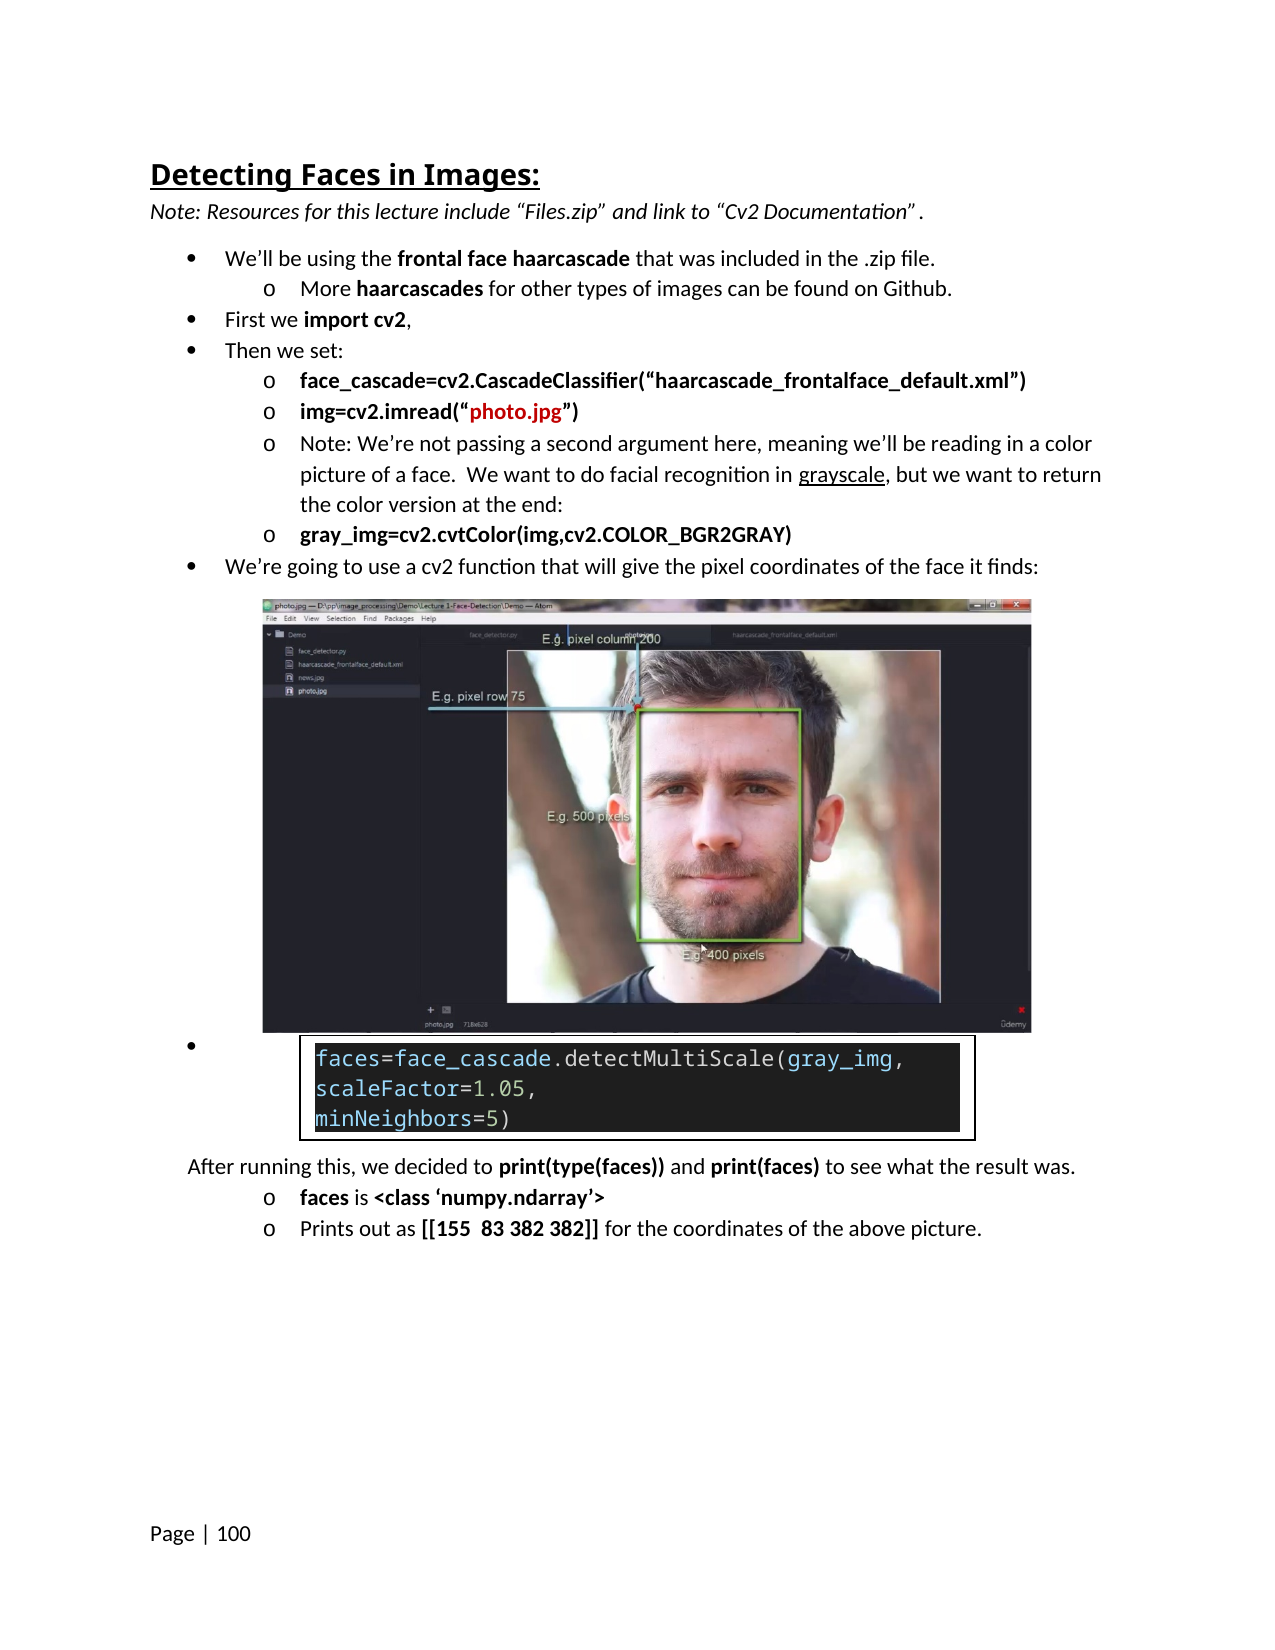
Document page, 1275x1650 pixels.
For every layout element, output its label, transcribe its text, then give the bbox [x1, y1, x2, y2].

list First we import cv2, [187, 306, 1125, 333]
list More haarcascades for other types of images can be found on Github. [262, 274, 1125, 303]
list faces is <class ‘numpy.ndarray’> [262, 1183, 1125, 1212]
list img=cv2.imread(“photo.jpg”) [262, 397, 1125, 427]
list gray_img=cv2.cvtColor(img,cv2.COLOR_BGR2GRAY) [262, 521, 1125, 550]
list face_cascade=cv2.CascadeClassifier(“haarcascade_frontalface_default.xml”) [262, 366, 1125, 395]
list Then we set: [187, 336, 1125, 364]
list We’re going to use a cv2 function that will give the pixel coordinates of the face it finds: [187, 552, 1125, 580]
picture [262, 599, 1032, 1033]
list Note: We’re not passing a second argument here, meaning we’ll be reading in a color picture of a face. We want to do facial recognition in grayscale, but we want to return the color version at the end: [262, 429, 1125, 518]
list Prints out as [[155 83 382 382]] for the coordinates of the above picture. [262, 1214, 1125, 1243]
list We’ll be using the frontal face haarcascade that was included in the .zip file. [187, 244, 1125, 272]
text Note: Resources for this lecture include “Files.zip” and link to “Cv2 Documentation”. [150, 197, 1125, 225]
subtitle Detecting Faces in Images: [150, 154, 1125, 194]
